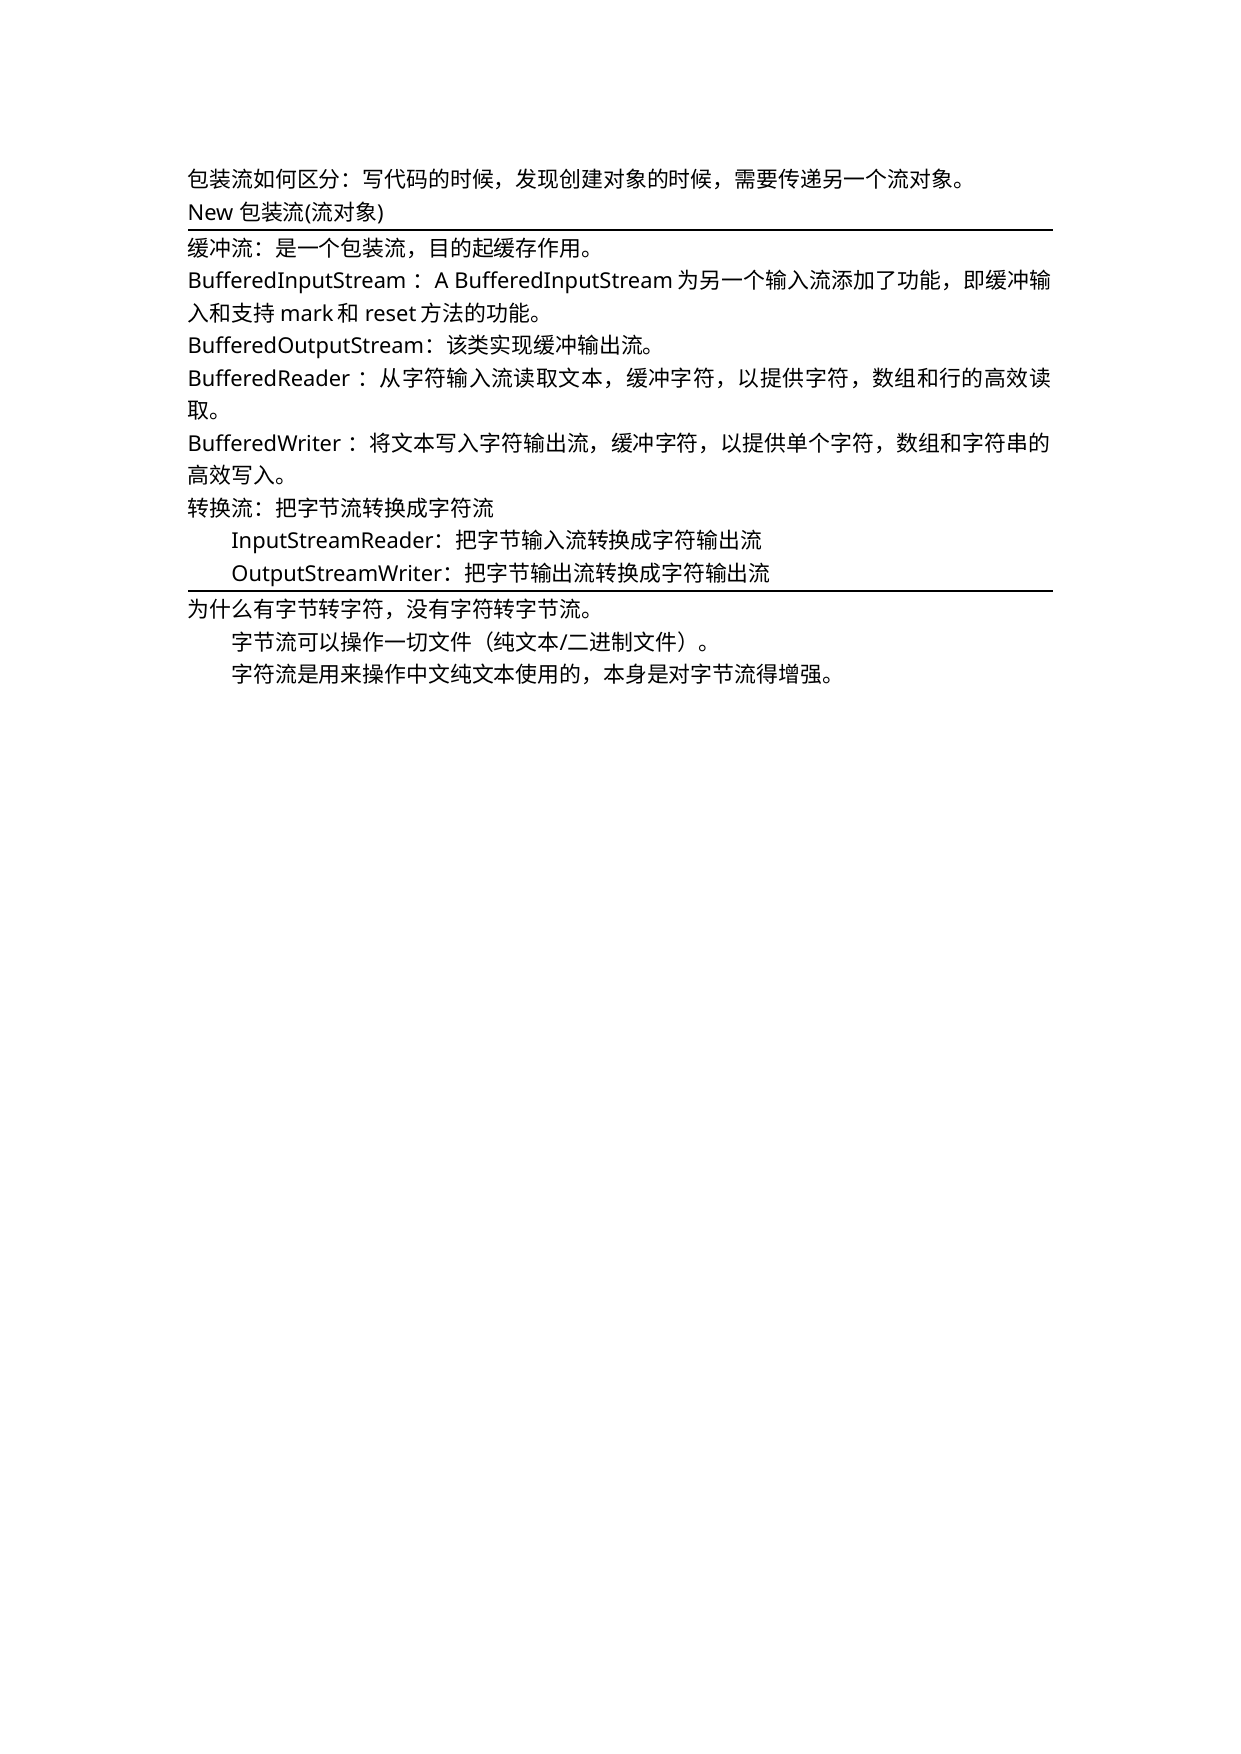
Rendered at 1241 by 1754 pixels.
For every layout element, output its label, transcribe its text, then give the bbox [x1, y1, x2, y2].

text 缓冲流：是一个包装流，目的起缓存作用。 [187, 231, 1053, 263]
text 转换流：把字节流转换成字符流 [187, 491, 1053, 523]
text 包装流如何区分：写代码的时候，发现创建对象的时候，需要传递另一个流对象。 [187, 162, 1053, 194]
text New 包装流(流对象) [187, 194, 1053, 231]
text 字符流是用来操作中文纯文本使用的，本身是对字节流得增强。 [187, 657, 1053, 689]
text 字节流可以操作一切文件（纯文本/二进制文件）。 [187, 624, 1053, 657]
text InputStreamReader：把字节输入流转换成字符输出流 [187, 523, 1053, 556]
text BufferedOutputStream：该类实现缓冲输出流。 [187, 328, 1053, 361]
text BufferedInputStream ：A BufferedInputStream为另一个输入流添加了功能，即缓冲输入和支持 mark和 reset方法的功能。 [187, 263, 1053, 328]
text 为什么有字节转字符，没有字符转字节流。 [187, 592, 1053, 624]
text BufferedWriter ：将文本写入字符输出流，缓冲字符，以提供单个字符，数组和字符串的高效写入。 [187, 426, 1053, 491]
text BufferedReader ：从字符输入流读取文本，缓冲字符，以提供字符，数组和行的高效读取。 [187, 361, 1053, 426]
text OutputStreamWriter：把字节输出流转换成字符输出流 [187, 556, 1053, 592]
